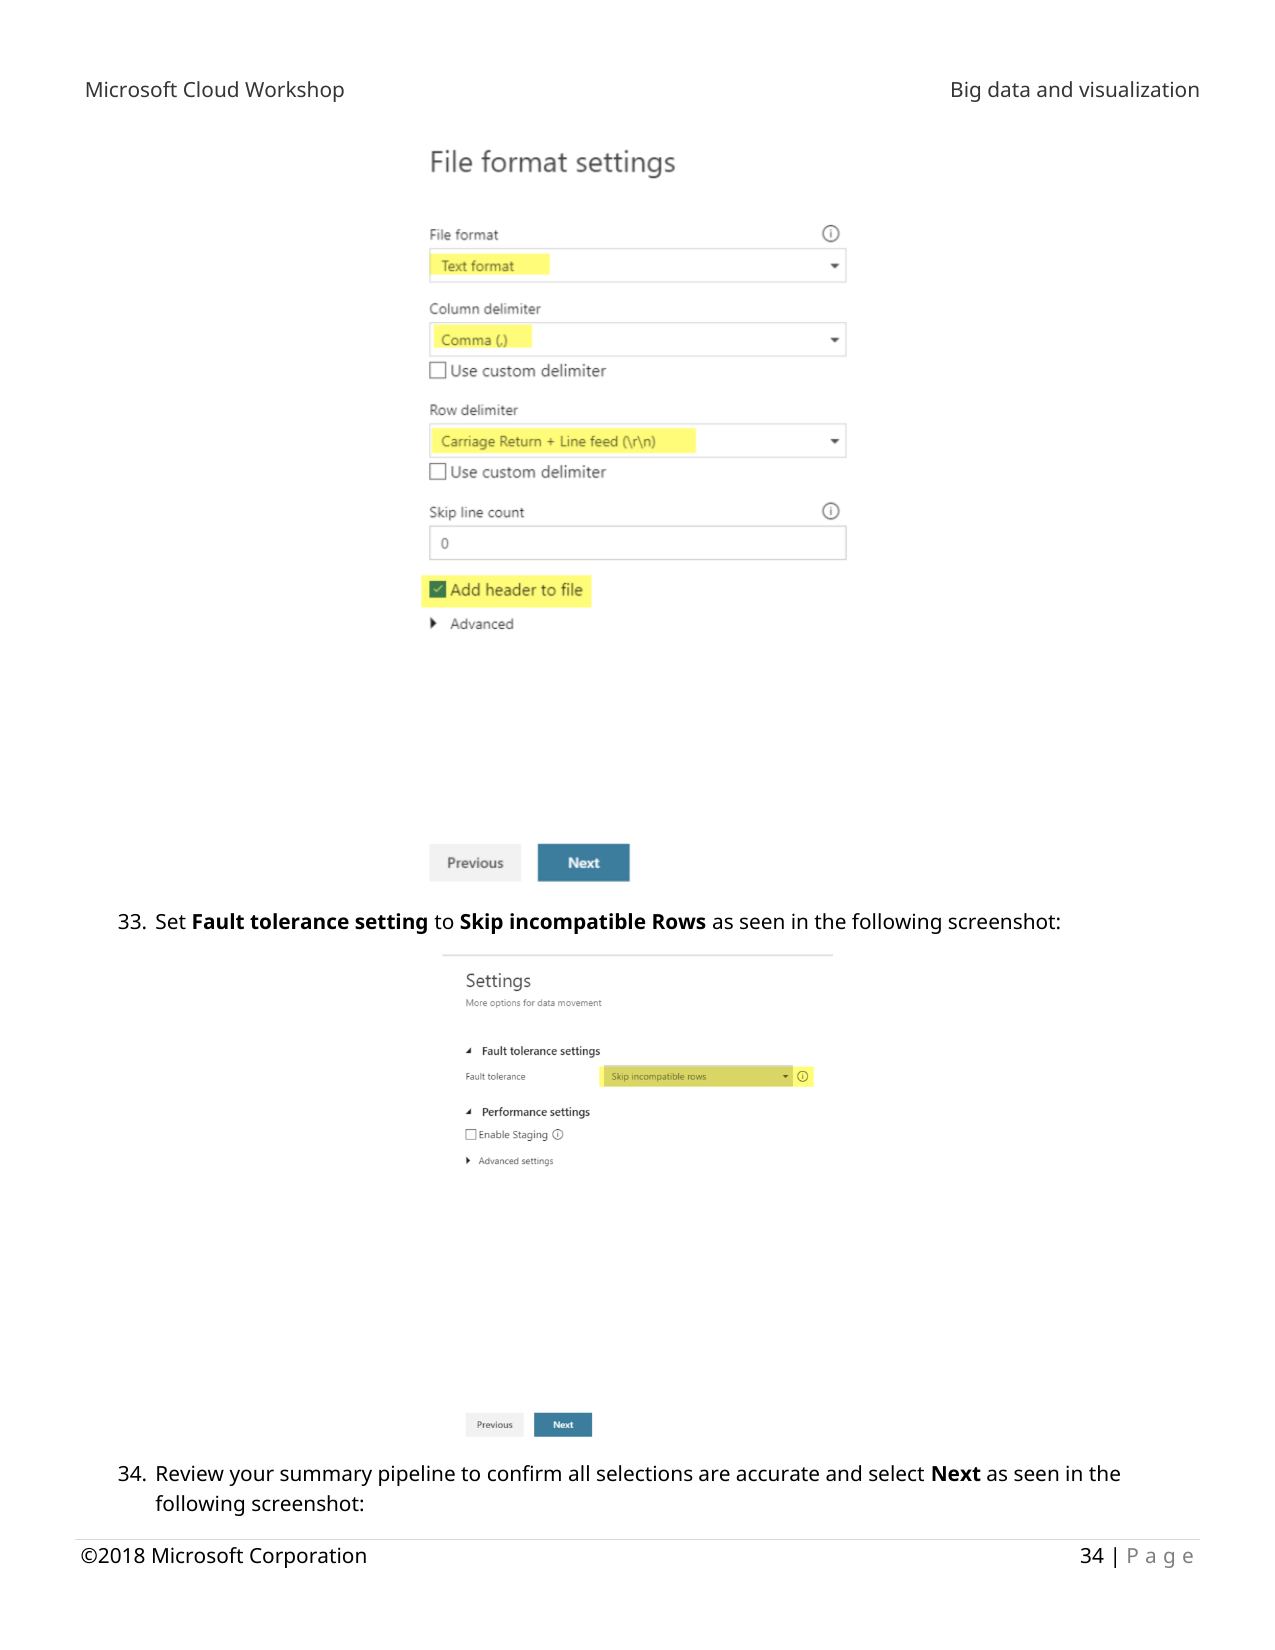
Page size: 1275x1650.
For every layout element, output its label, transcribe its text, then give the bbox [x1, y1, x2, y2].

picture [442, 954, 833, 1441]
list Review your summary pipeline to confirm all selections are accurate and select Next as seen in the following screenshot: [118, 1459, 1200, 1518]
picture [400, 131, 876, 889]
list Set Fault tolerance setting to Skip incompatible Rows as seen in the following screenshot: [118, 907, 1200, 935]
